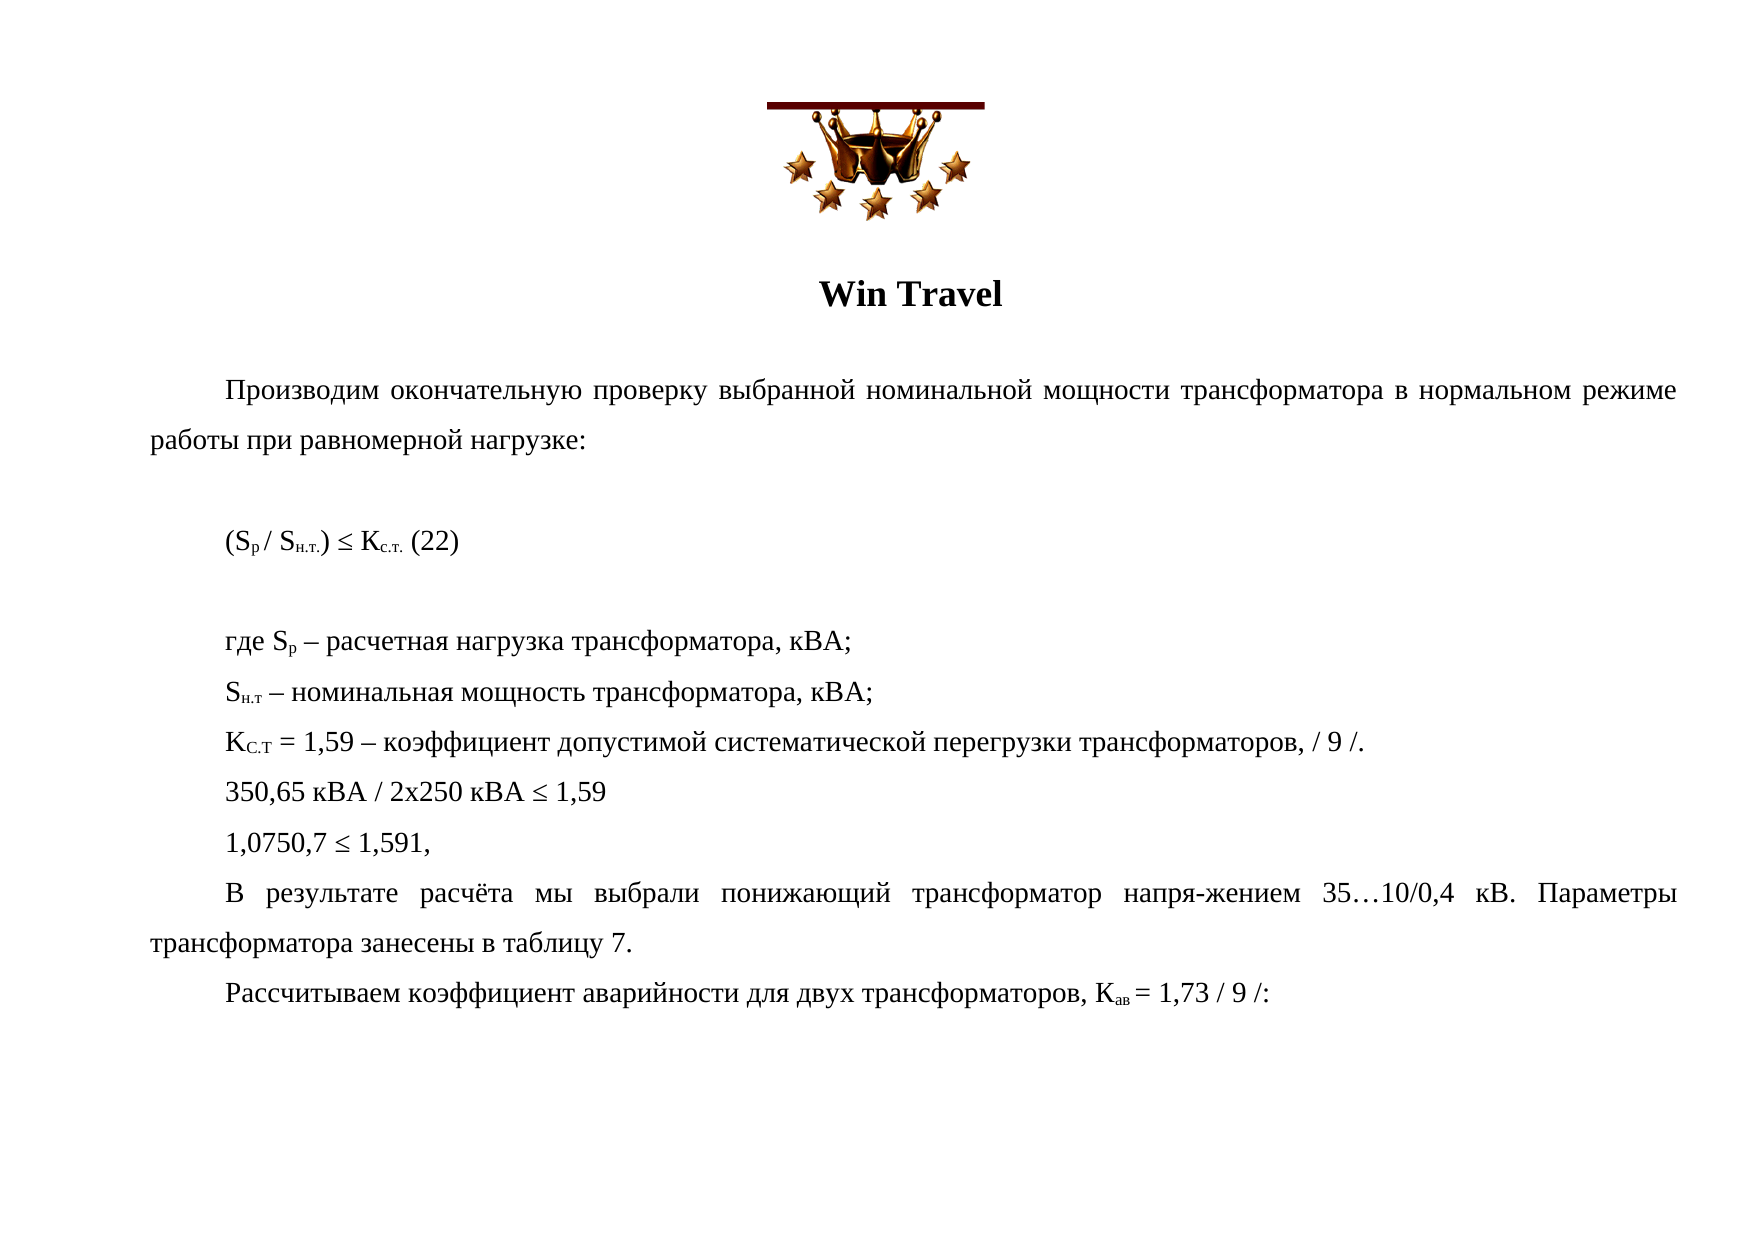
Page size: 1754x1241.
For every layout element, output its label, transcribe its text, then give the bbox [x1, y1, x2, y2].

text KС.Т = 1,59 – коэффициент допустимой систематической перегрузки трансформаторов, / 9 /. [150, 724, 1679, 758]
text 1,0750,7 ≤ 1,591, [150, 825, 1679, 858]
picture [767, 102, 985, 221]
text где Sp – расчетная нагрузка трансформатора, кВА; [150, 623, 1679, 657]
text (Sр / Sн.т.) ≤ Кс.т. (22) [150, 523, 1679, 556]
text 350,65 кВА / 2х250 кВА ≤ 1,59 [150, 774, 1679, 808]
text Рассчитываем коэффициент аварийности для двух трансформаторов, Кав = 1,73 / 9 /: [150, 976, 1679, 1009]
text Sн.т – номинальная мощность трансформатора, кВА; [150, 674, 1679, 707]
text Производим окончательную проверку выбранной номинальной мощности трансформатора в нормальном режиме работы при равномерной нагрузке: [150, 372, 1679, 456]
text В результате расчёта мы выбрали понижающий трансформатор напря-жением 35…10/0,4 кВ. Параметры трансформатора занесены в таблицу 7. [150, 875, 1679, 959]
